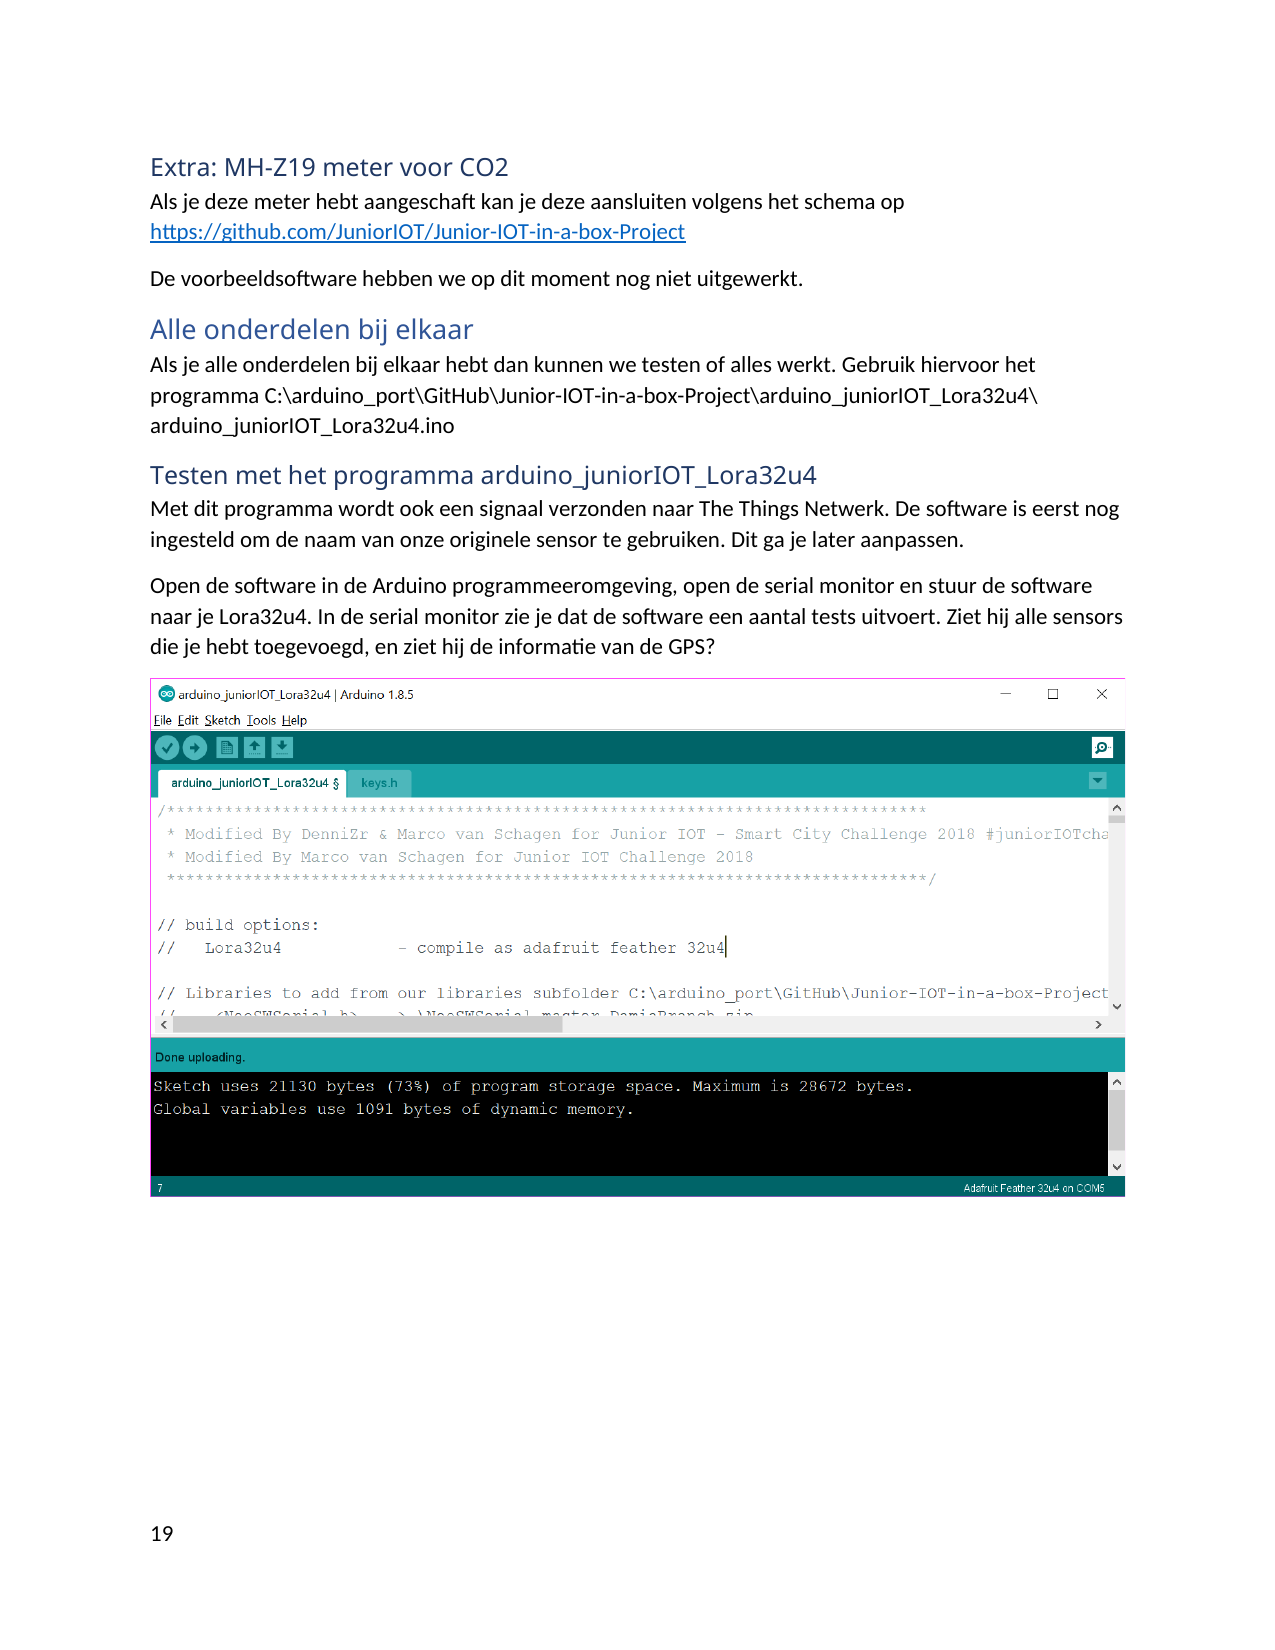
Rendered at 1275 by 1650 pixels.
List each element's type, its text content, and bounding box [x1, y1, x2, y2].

text Als je deze meter hebt aangeschaft kan je deze aansluiten volgens het schema op https://github.com/JuniorIOT/Junior-IOT-in-a-box-Project [150, 187, 1125, 245]
text Met dit programma wordt ook een signaal verzonden naar The Things Netwerk. De software is eerst nog ingesteld om de naam van onze originele sensor te gebruiken. Dit ga je later aanpassen. [150, 494, 1125, 553]
subtitle Extra: MH-Z19 meter voor CO2 [150, 150, 1125, 184]
subtitle Testen met het programma arduino_juniorIOT_Lora32u4 [150, 458, 1125, 492]
text Als je alle onderdelen bij elkaar hebt dan kunnen we testen of alles werkt. Gebruik hiervoor het programma C:\arduino_port\GitHub\Junior-IOT-in-a-box-Project\arduino_juniorIOT_Lora32u4\arduino_juniorIOT_Lora32u4.ino [150, 351, 1125, 439]
subtitle Alle onderdelen bij elkaar [150, 311, 1125, 348]
text Open de software in de Arduino programmeeromgeving, open de serial monitor en stuur de software naar je Lora32u4. In de serial monitor zie je dat de software een aantal tests uitvoert. Ziet hij alle sensors die je hebt toegevoegd, en ziet hij de informatie van de GPS? [150, 572, 1125, 660]
picture [150, 678, 1125, 1197]
text De voorbeeldsoftware hebben we op dit moment nog niet uitgewerkt. [150, 264, 1125, 292]
